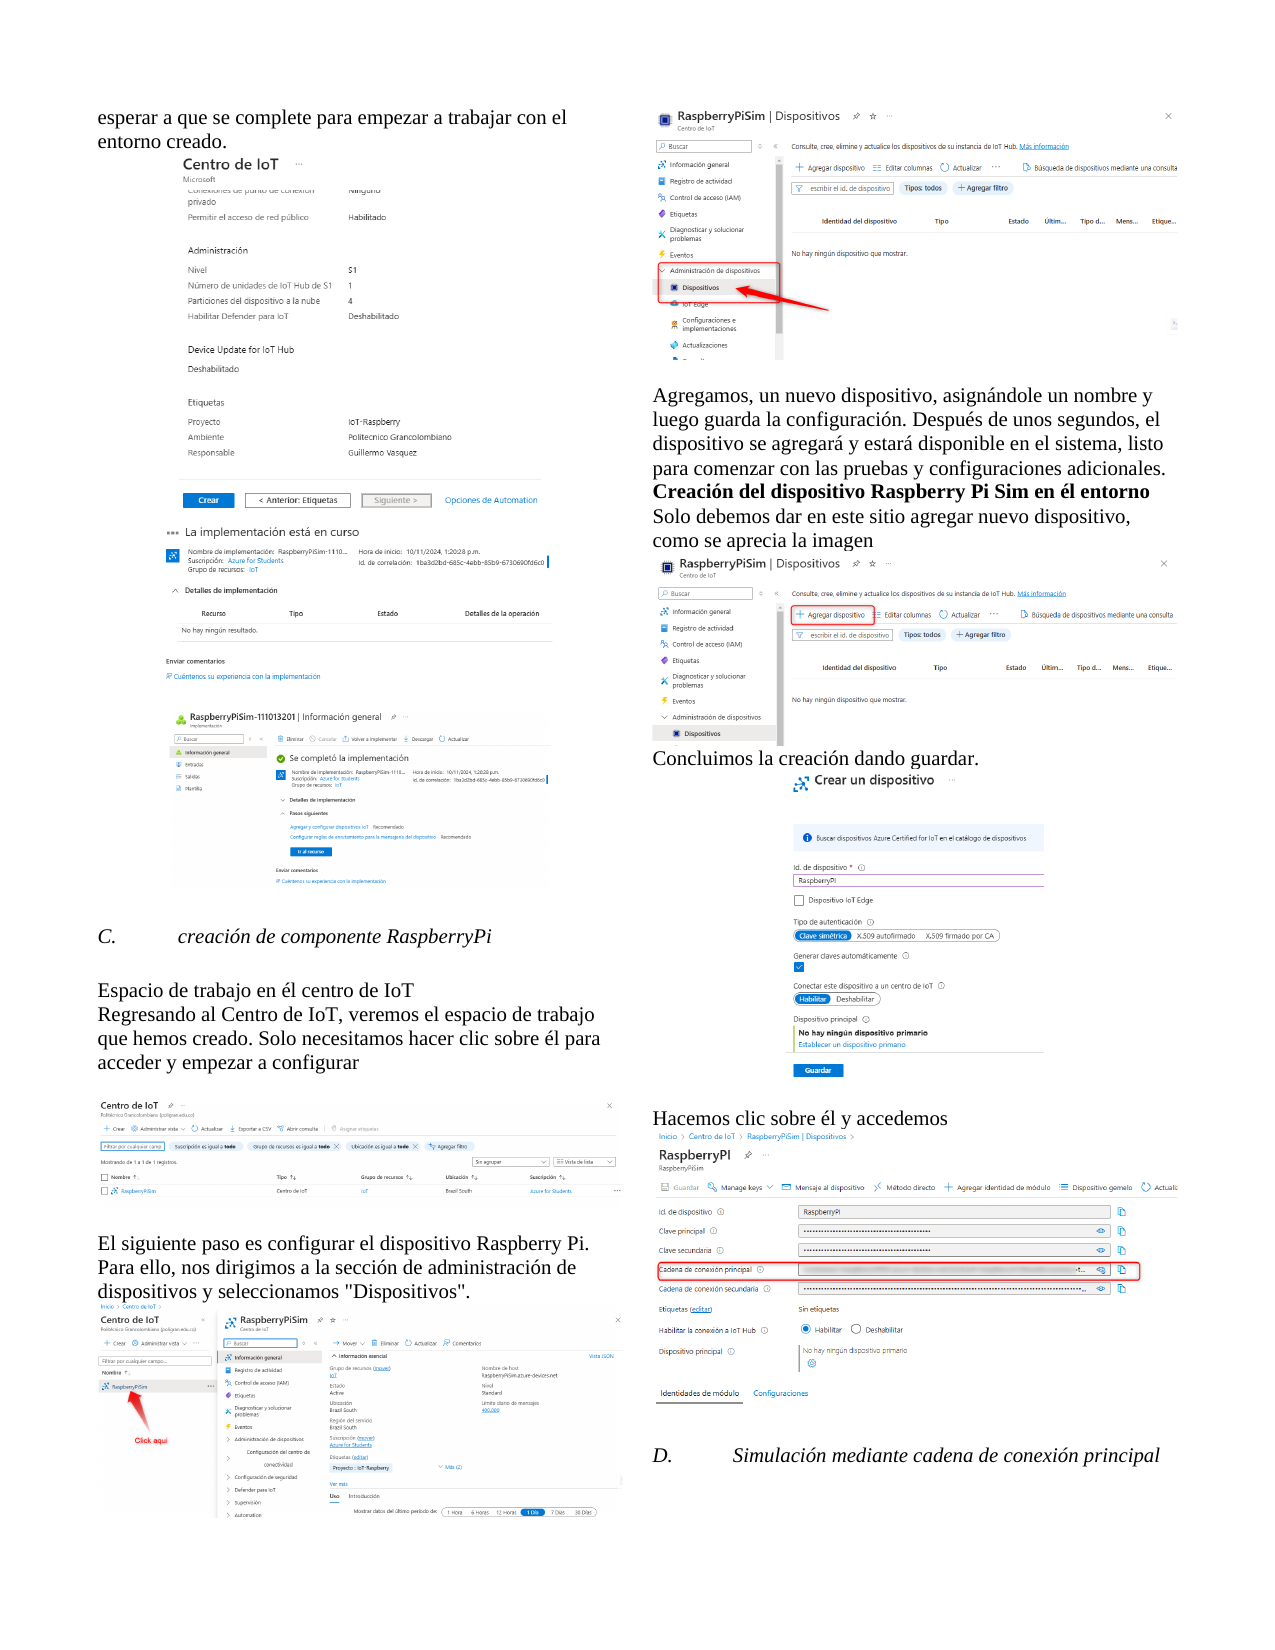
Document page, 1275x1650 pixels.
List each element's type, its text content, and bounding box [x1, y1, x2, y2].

text Hacemos clic sobre él y accedemos [652, 1106, 1177, 1129]
text Solo debemos dar en este sitio agregar nuevo dispositivo, como se aprecia la imagen [652, 503, 1177, 551]
picture [97, 1098, 623, 1207]
text Espacio de trabajo en él centro de IoT [97, 978, 622, 1002]
picture [652, 551, 1178, 746]
picture [652, 1129, 1178, 1407]
text El siguiente paso es configurar el dispositivo Raspberry Pi. Para ello, nos dirigimos a la sección de administración de dispositivos y seleccionamos "Dispositivos". [97, 1231, 622, 1303]
picture [97, 1303, 623, 1518]
picture [169, 710, 551, 888]
text Concluimos la creación dando guardar. [652, 746, 1177, 769]
text Creación del dispositivo Raspberry Pi Sim en él entorno [652, 479, 1177, 503]
picture [652, 105, 1178, 360]
subtitle creación de componente RaspberryPi [97, 924, 622, 948]
subtitle Simulación mediante cadena de conexión principal [652, 1443, 1177, 1467]
picture [163, 153, 557, 687]
picture [786, 769, 1044, 1082]
text Regresando al Centro de IoT, veremos el espacio de trabajo que hemos creado. Solo necesitamos hacer clic sobre él para acceder y empezar a configurar [97, 1002, 622, 1074]
text Agregamos, un nuevo dispositivo, asignándole un nombre y luego guarda la configuración. Después de unos segundos, el dispositivo se agregará y estará disponible en el sistema, listo para comenzar con las pruebas y configuraciones adicionales. [652, 383, 1177, 479]
